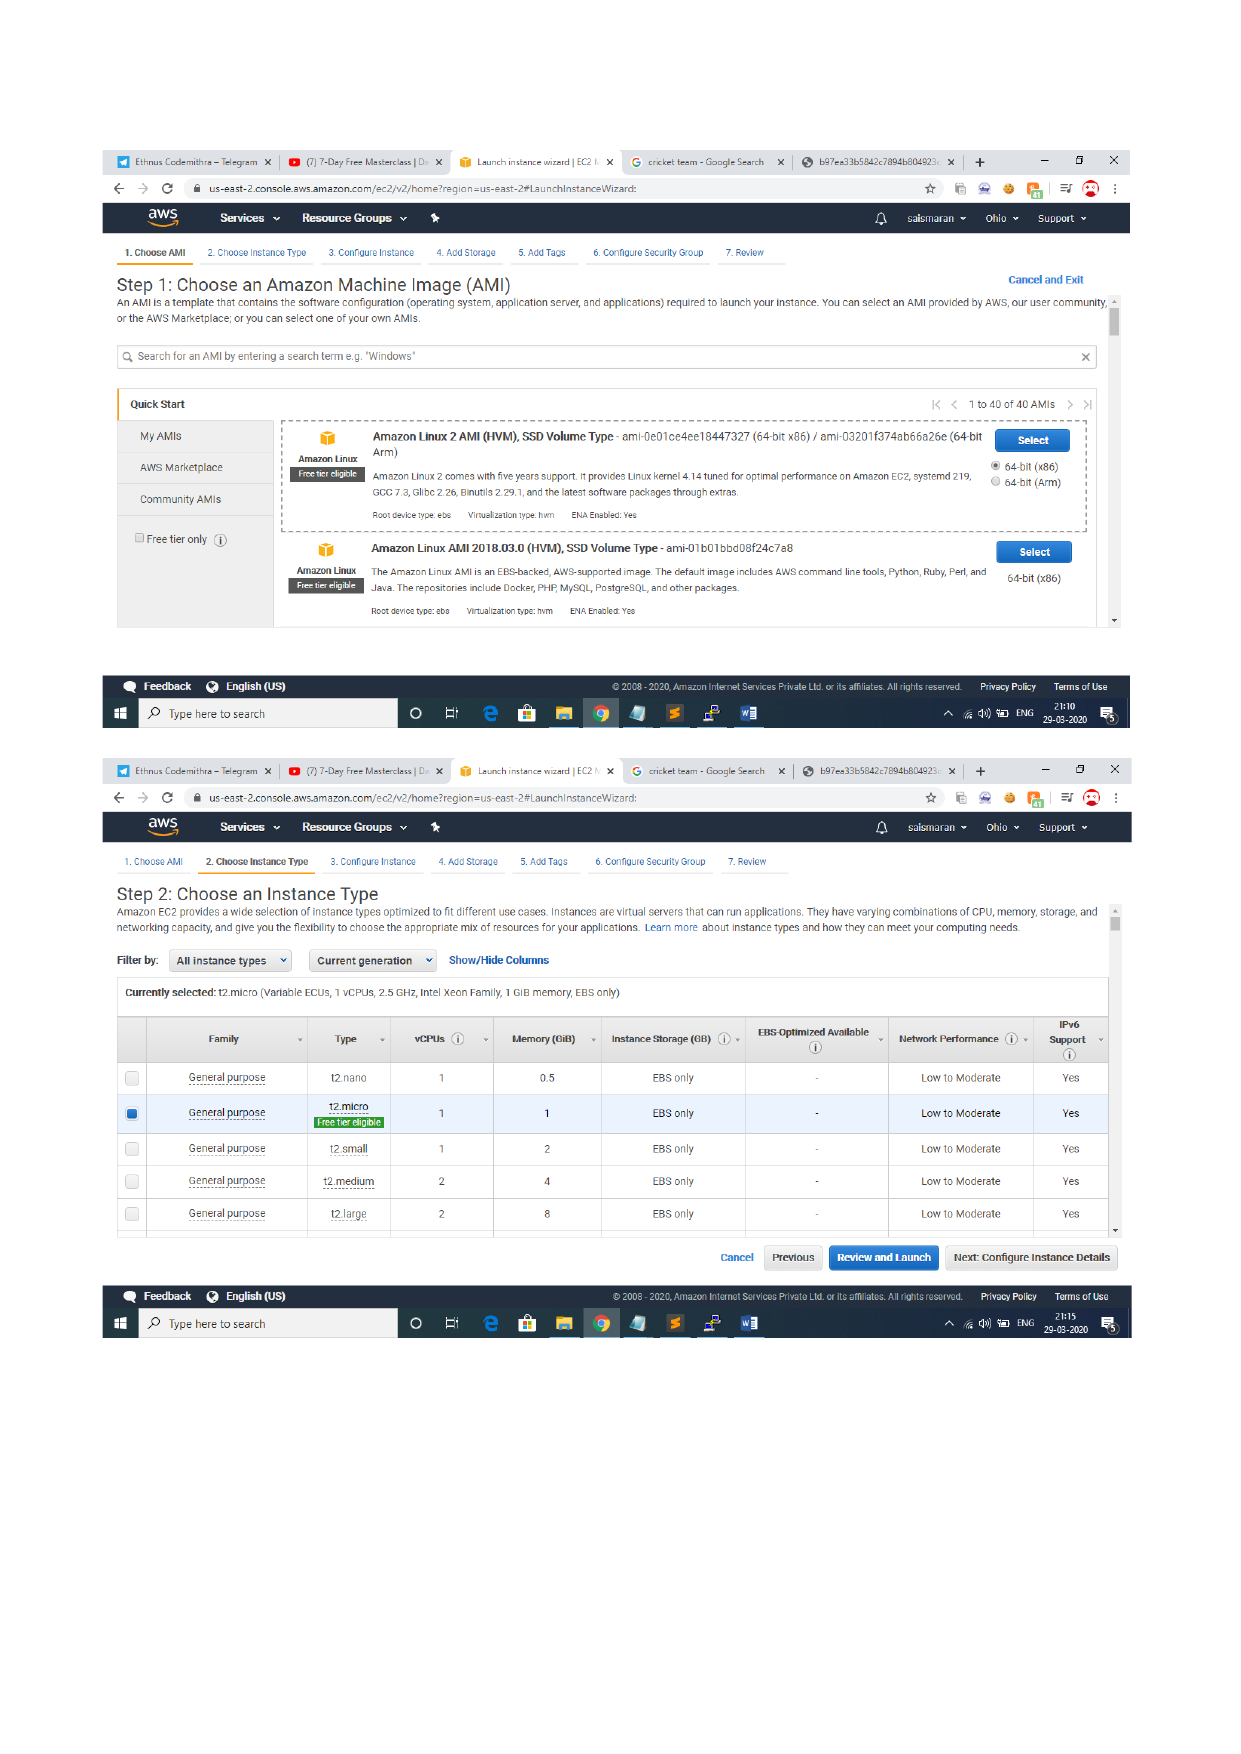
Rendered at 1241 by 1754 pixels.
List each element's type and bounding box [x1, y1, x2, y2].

picture [102, 758, 1132, 1338]
picture [102, 150, 1130, 728]
